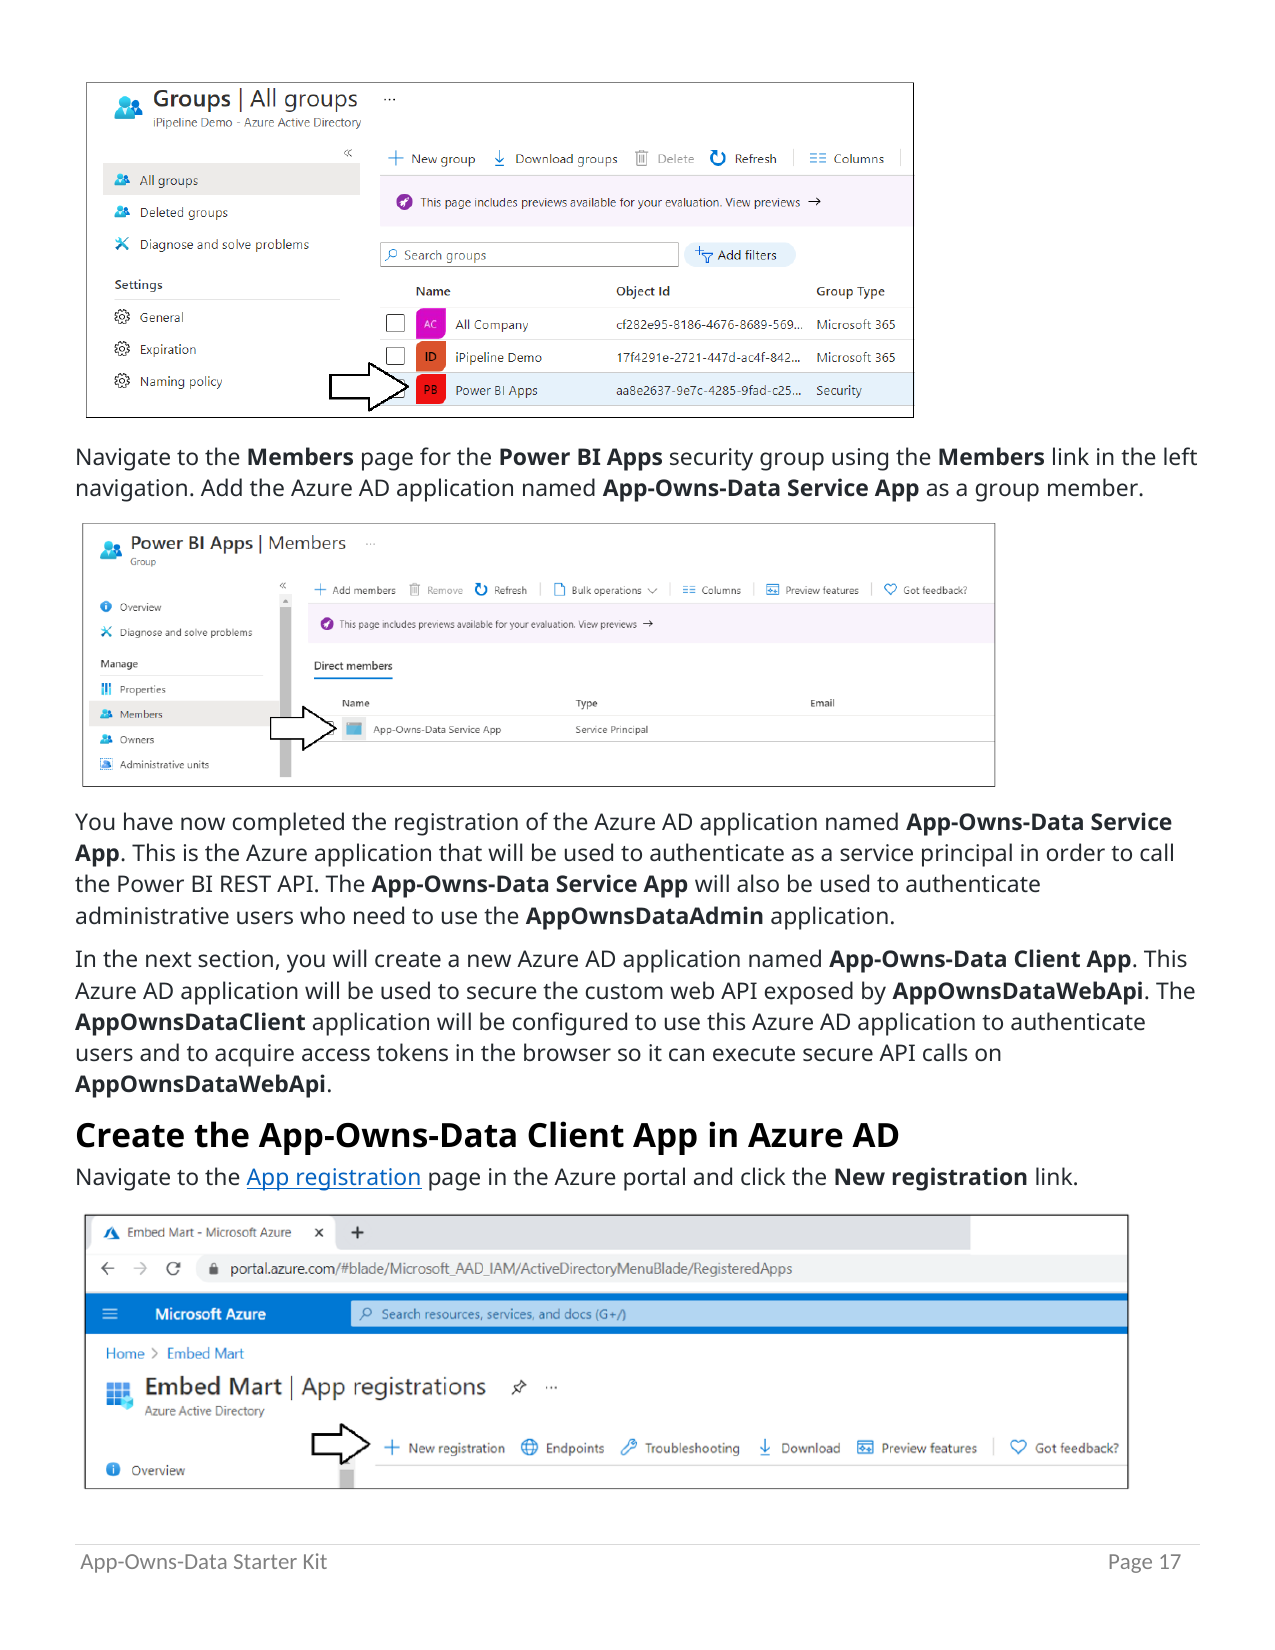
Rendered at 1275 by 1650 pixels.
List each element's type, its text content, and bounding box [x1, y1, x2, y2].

text Navigate to the App registration page in the Azure portal and click the New registration link. [75, 1161, 1200, 1192]
text You have now completed the registration of the Azure AD application named App-Owns-Data Service App. This is the Azure application that will be used to authenticate as a service principal in order to call the Power BI REST API. The App-Owns-Data Service App will also be used to authenticate administrative users who need to use the AppOwnsDataAdmin application. [75, 806, 1200, 931]
picture [75, 1204, 1139, 1501]
text In the next section, you will create a new Azure AD application named App-Owns-Data Client App. This Azure AD application will be used to secure the custom web API exposed by AppOwnsDataWebApi. The AppOwnsDataClient application will be configured to use this Azure AD application to authenticate users and to acquire access tokens in the browser so it can execute secure API calls on AppOwnsDataWebApi. [75, 943, 1200, 1099]
subtitle Create the App-Owns-Data Client App in Azure AD [75, 1112, 1200, 1157]
picture [75, 515, 1004, 794]
text Navigate to the Members page for the Power BI Apps security group using the Members link in the left navigation. Add the Azure AD application named App-Owns-Data Service App as a group member. [75, 440, 1200, 503]
picture [75, 75, 924, 428]
